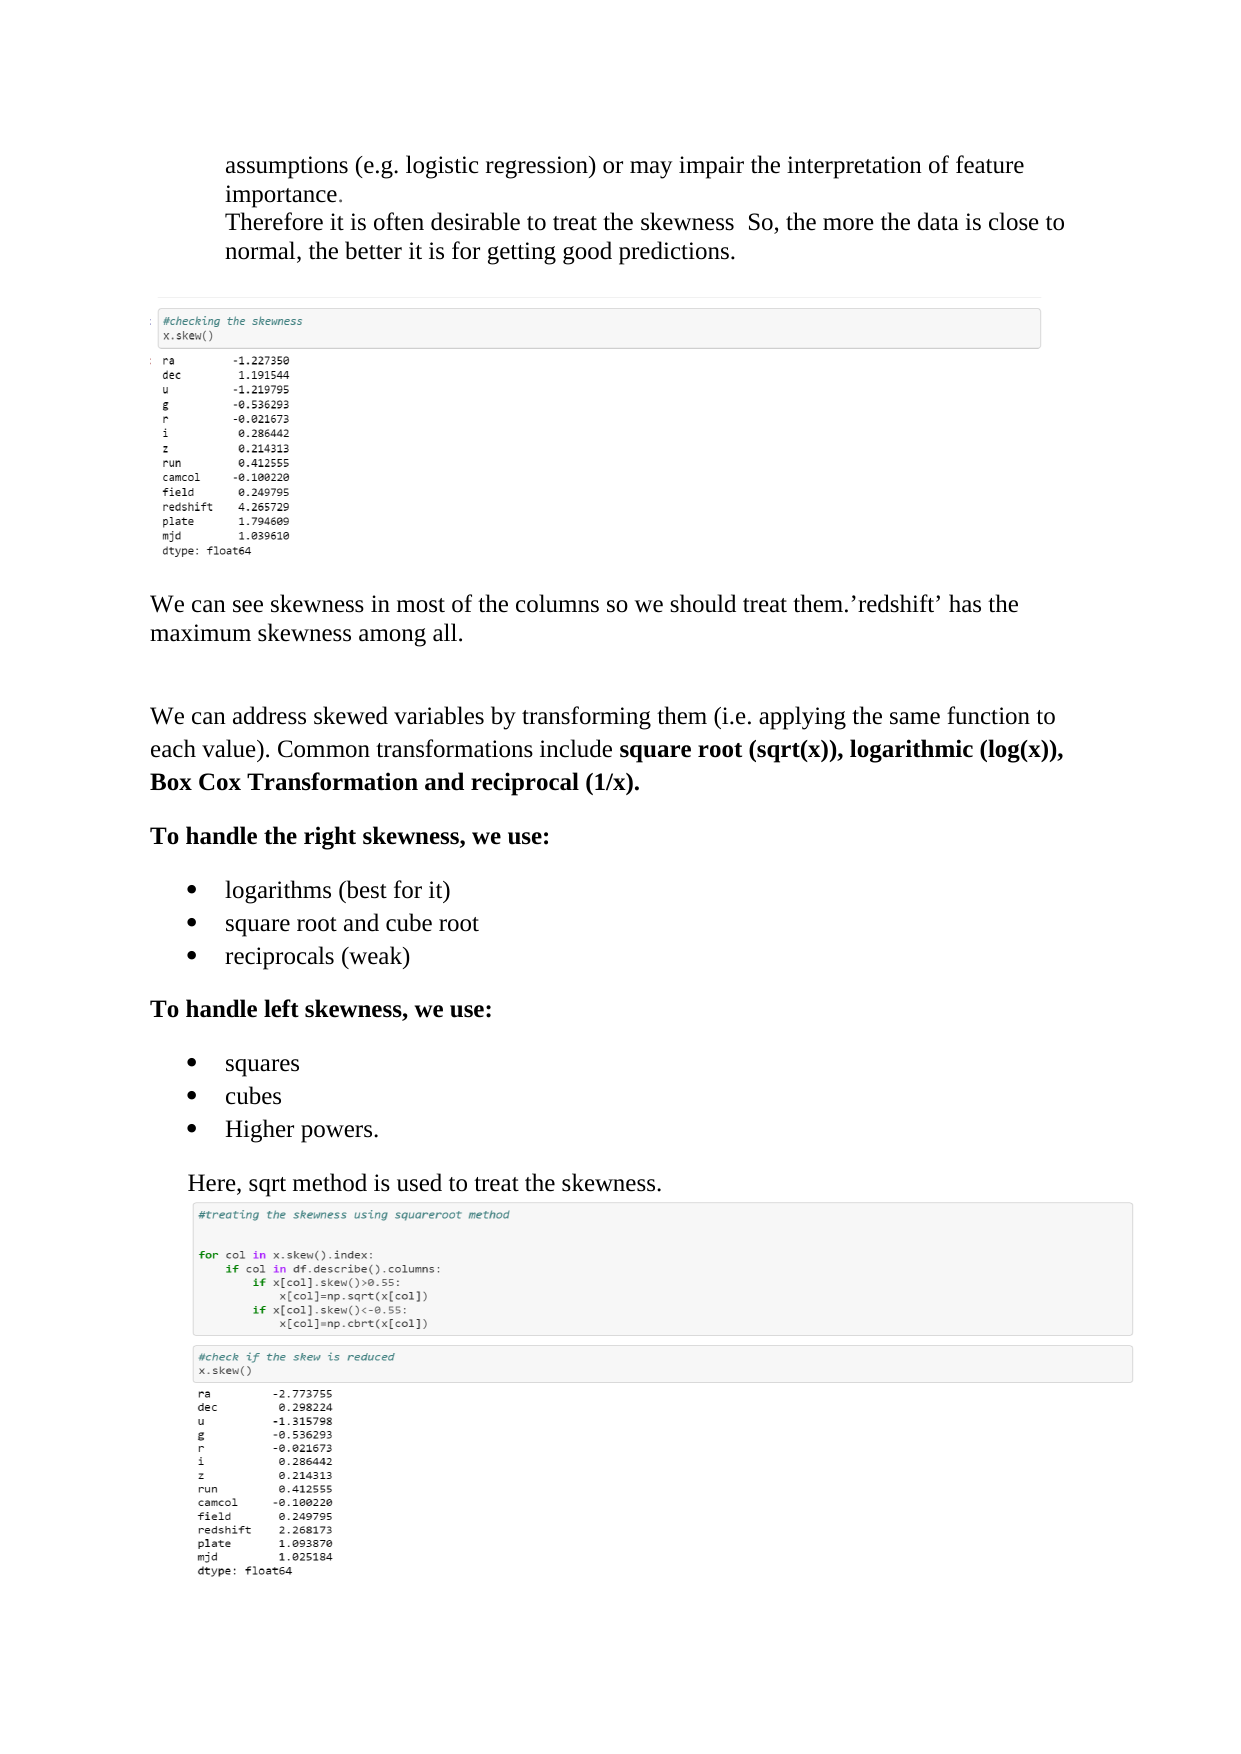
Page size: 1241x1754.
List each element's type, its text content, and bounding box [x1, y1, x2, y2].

list logarithms (best for it) [187, 875, 1090, 903]
text We can see skewness in most of the columns so we should treat them.’redshift’ has the maximum skewness among all. [150, 589, 1090, 647]
list cubes [187, 1081, 1090, 1110]
list square root and cube root [187, 908, 1090, 936]
list Therefore it is often desirable to treat the skewness So, the more the data is close to normal, the better it is for getting good predictions. [225, 207, 1090, 265]
picture [187, 1201, 1151, 1583]
text Here, sqrt method is used to treat the skewness. [187, 1168, 1090, 1201]
picture [150, 297, 1056, 565]
text We can address skewed variables by transforming them (i.e. applying the same function to each value). Common transformations include square root (sqrt(x)), logarithmic (log(x)), Box Cox Transformation and reciprocal (1/x). [150, 701, 1090, 796]
list reciprocals (weak) [187, 941, 1090, 969]
text To handle left skewness, we use: [150, 994, 1090, 1023]
list squares [187, 1048, 1090, 1077]
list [225, 150, 1090, 207]
list Higher powers. [187, 1114, 1090, 1143]
text To handle the right skewness, we use: [150, 821, 1090, 849]
